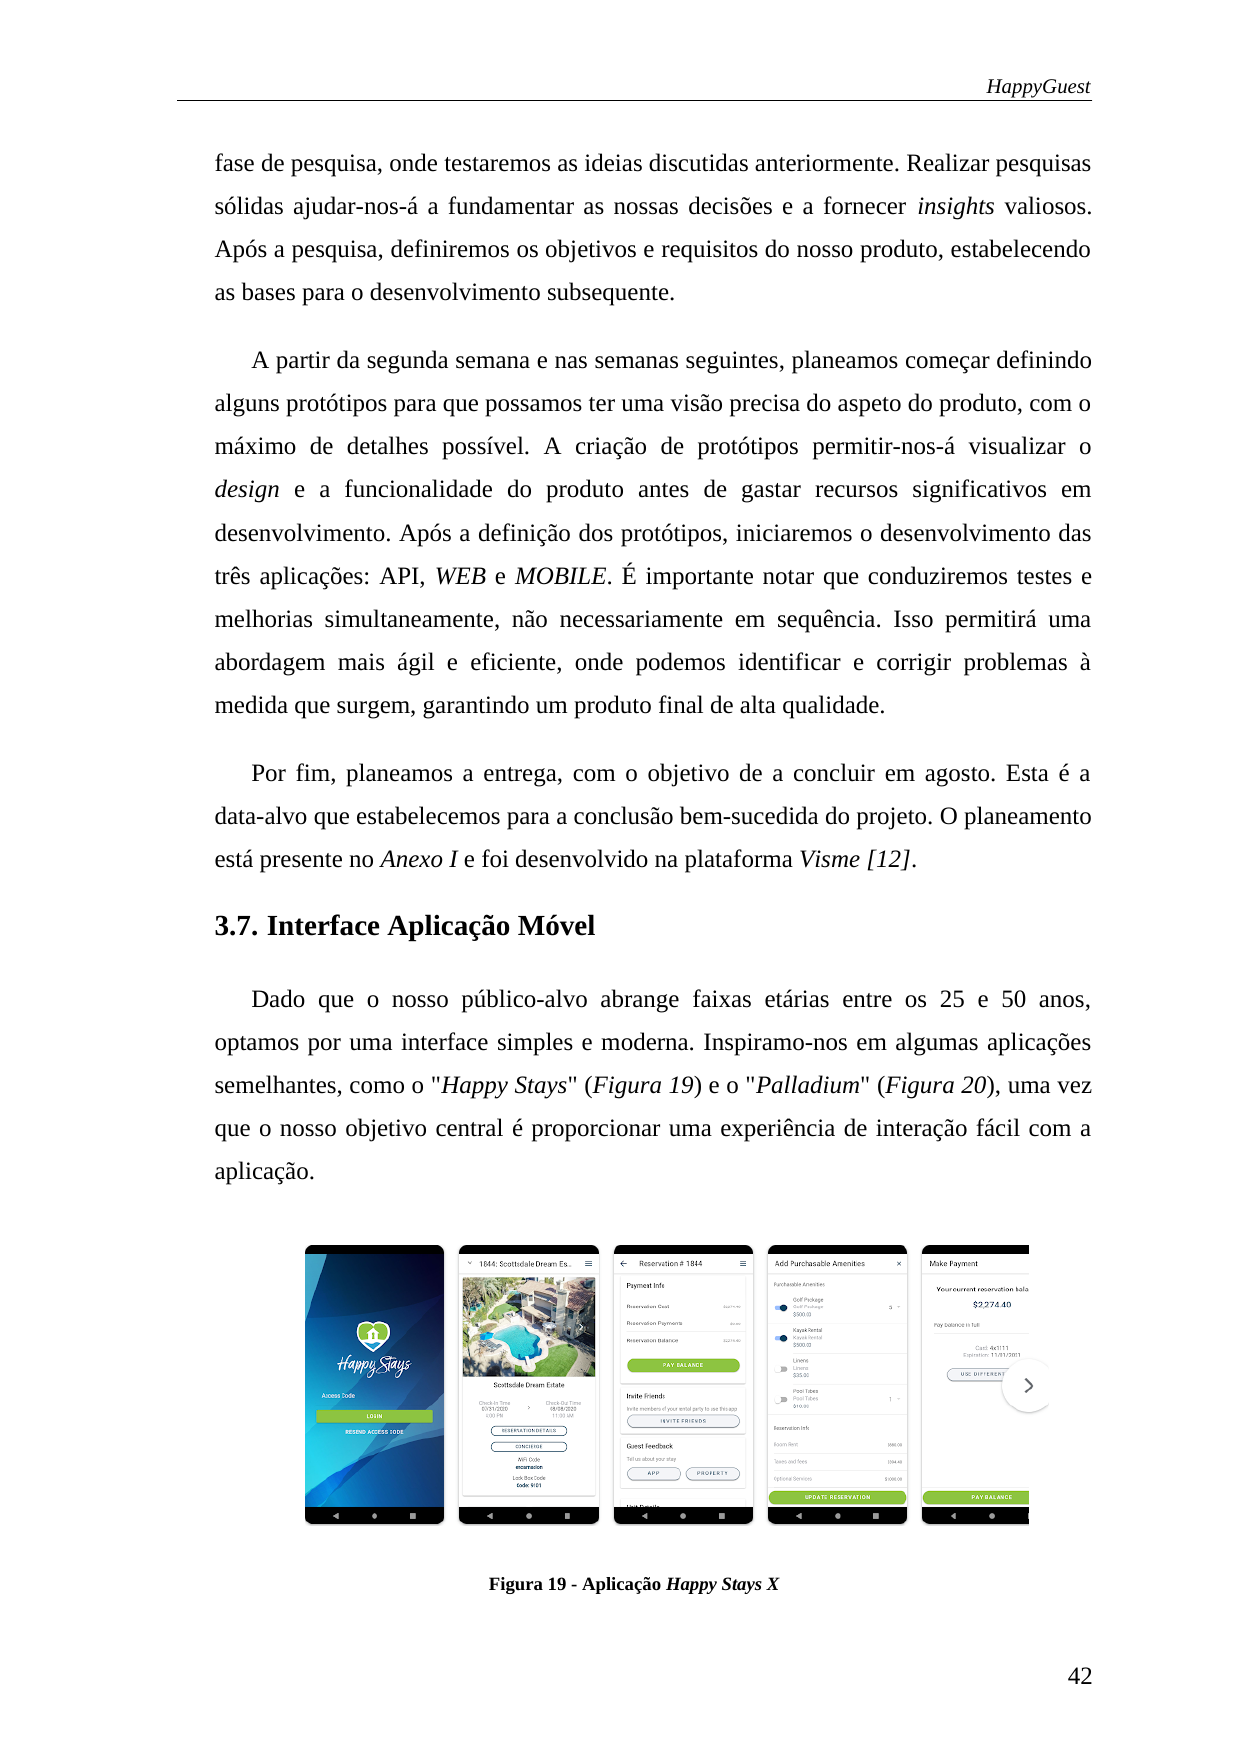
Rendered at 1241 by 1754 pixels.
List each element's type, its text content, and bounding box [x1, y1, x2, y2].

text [214, 148, 1092, 306]
text Dado que o nosso público-alvo abrange faixas etárias entre os 25 e 50 anos, optamos por uma interface simples e moderna. Inspiramo-nos em algumas aplicações semelhantes, como o "Happy Stays" (Figura 19) e o "Palladium" (Figura 20), uma vez que o nosso objetivo central é proporcionar uma experiência de interação fácil com a aplicação. [214, 984, 1092, 1185]
text Por fim, planeamos a entrega, com o objetivo de a concluir em agosto. Esta é a data-alvo que estabelecemos para a conclusão bem-sucedida do projeto. O planeamento está presente no Anexo I e foi desenvolvido na plataforma Visme [12]. [214, 758, 1092, 873]
picture [294, 1224, 1049, 1538]
subtitle Interface Aplicação Móvel [214, 908, 1092, 942]
text A partir da segunda semana e nas semanas seguintes, planeamos começar definindo alguns protótipos para que possamos ter uma visão precisa do aspeto do produto, com o máximo de detalhes possível. A criação de protótipos permitir-nos-á visualizar o design e a funcionalidade do produto antes de gastar recursos significativos em desenvolvimento. Após a definição dos protótipos, iniciaremos o desenvolvimento das três aplicações: API, WEB e MOBILE. É importante notar que conduziremos testes e melhorias simultaneamente, não necessariamente em sequência. Isso permitirá uma abordagem mais ágil e eficiente, onde podemos identificar e corrigir problemas à medida que surgem, garantindo um produto final de alta qualidade. [214, 345, 1092, 719]
